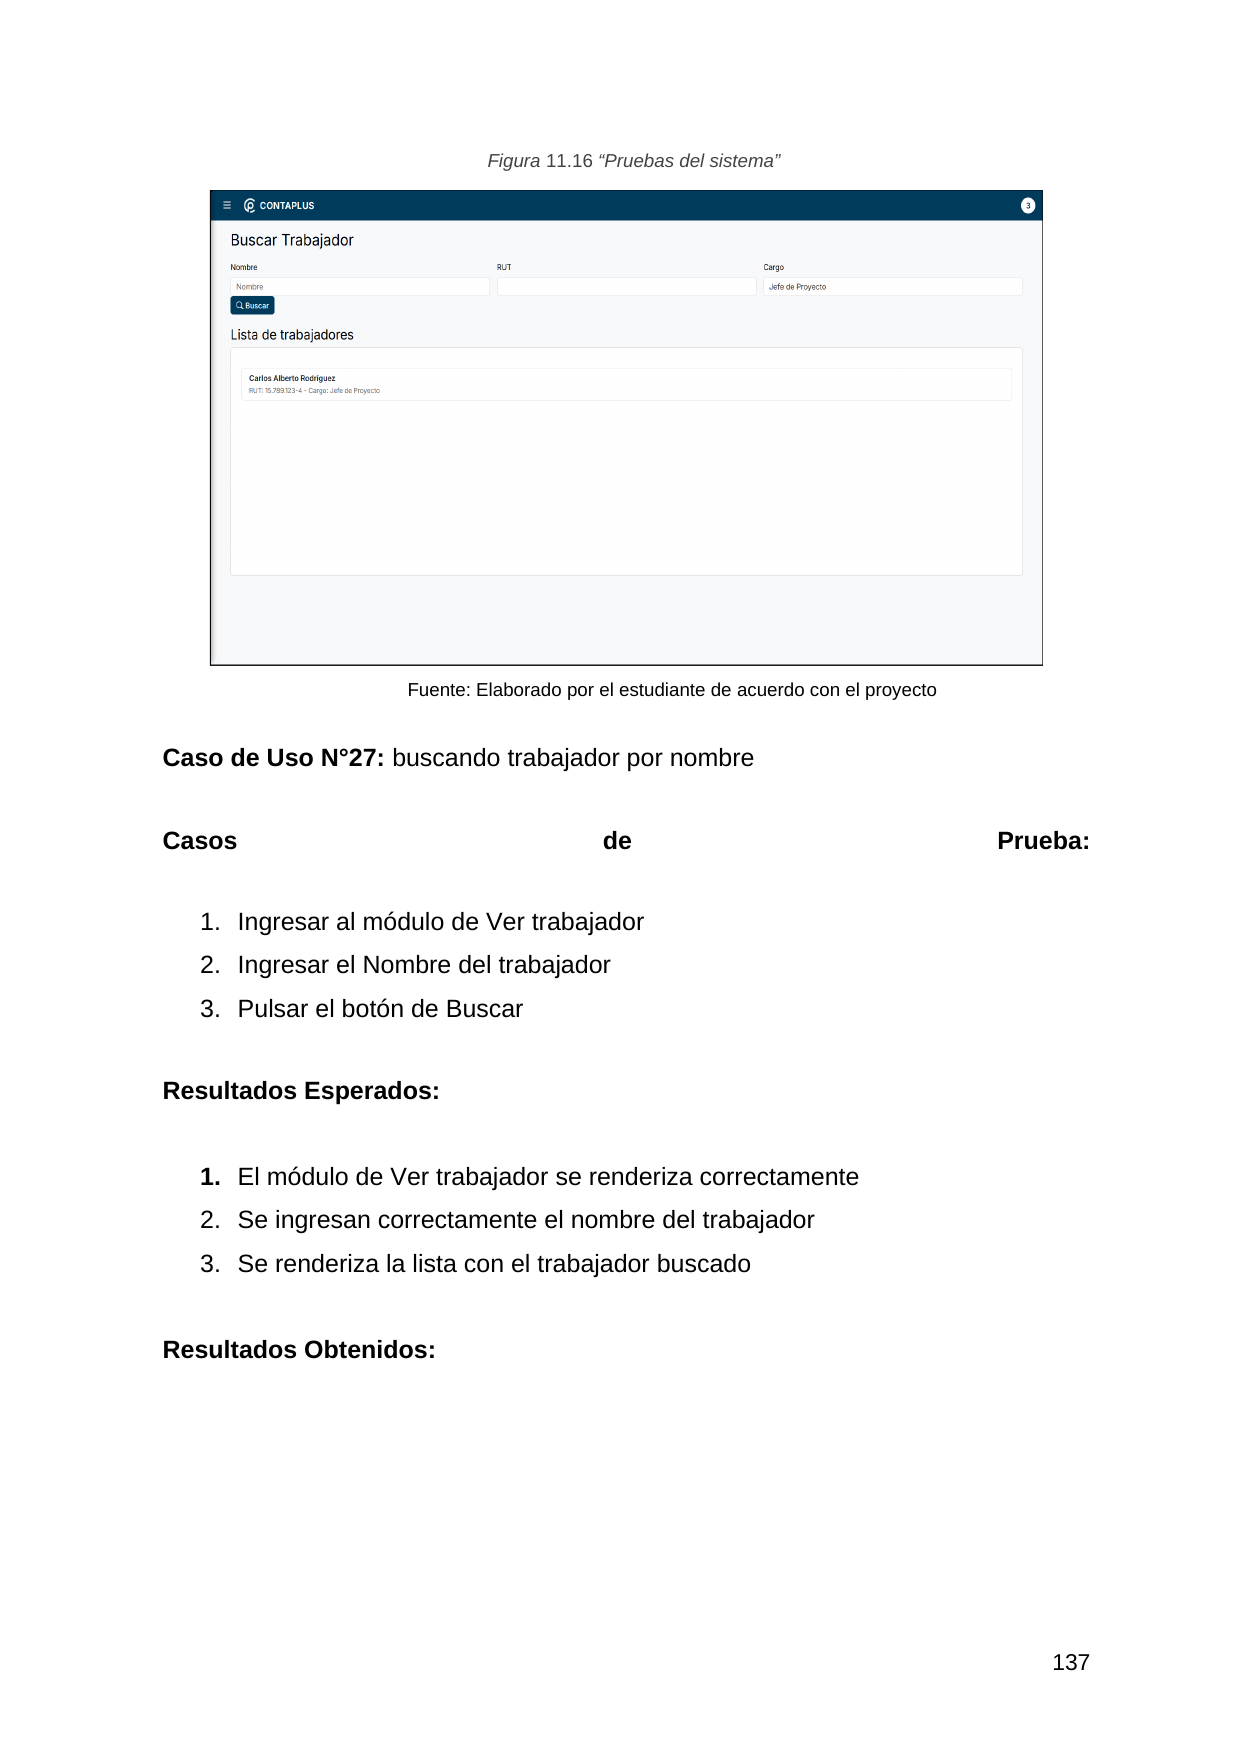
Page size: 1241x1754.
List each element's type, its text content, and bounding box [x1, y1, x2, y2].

text Resultados Esperados: [162, 1076, 1090, 1105]
list El módulo de Ver trabajador se renderiza correctamente [200, 1162, 1090, 1191]
list Se renderiza la lista con el trabajador buscado [200, 1249, 1090, 1277]
picture [209, 190, 1043, 666]
text Caso de Uso N°27: buscando trabajador por nombre [162, 743, 1090, 772]
text Casos de Prueba: [162, 826, 1090, 894]
subtitle Figura 11.16 “Pruebas del sistema” [162, 150, 1107, 172]
text Resultados Obtenidos: [162, 1335, 1090, 1364]
list Se ingresan correctamente el nombre del trabajador [200, 1206, 1090, 1234]
list Pulsar el botón de Buscar [200, 993, 1090, 1022]
list Ingresar el Nombre del trabajador [200, 950, 1090, 979]
text Fuente: Elaborado por el estudiante de acuerdo con el proyecto [237, 679, 1107, 700]
list Ingresar al módulo de Ver trabajador [200, 907, 1090, 936]
